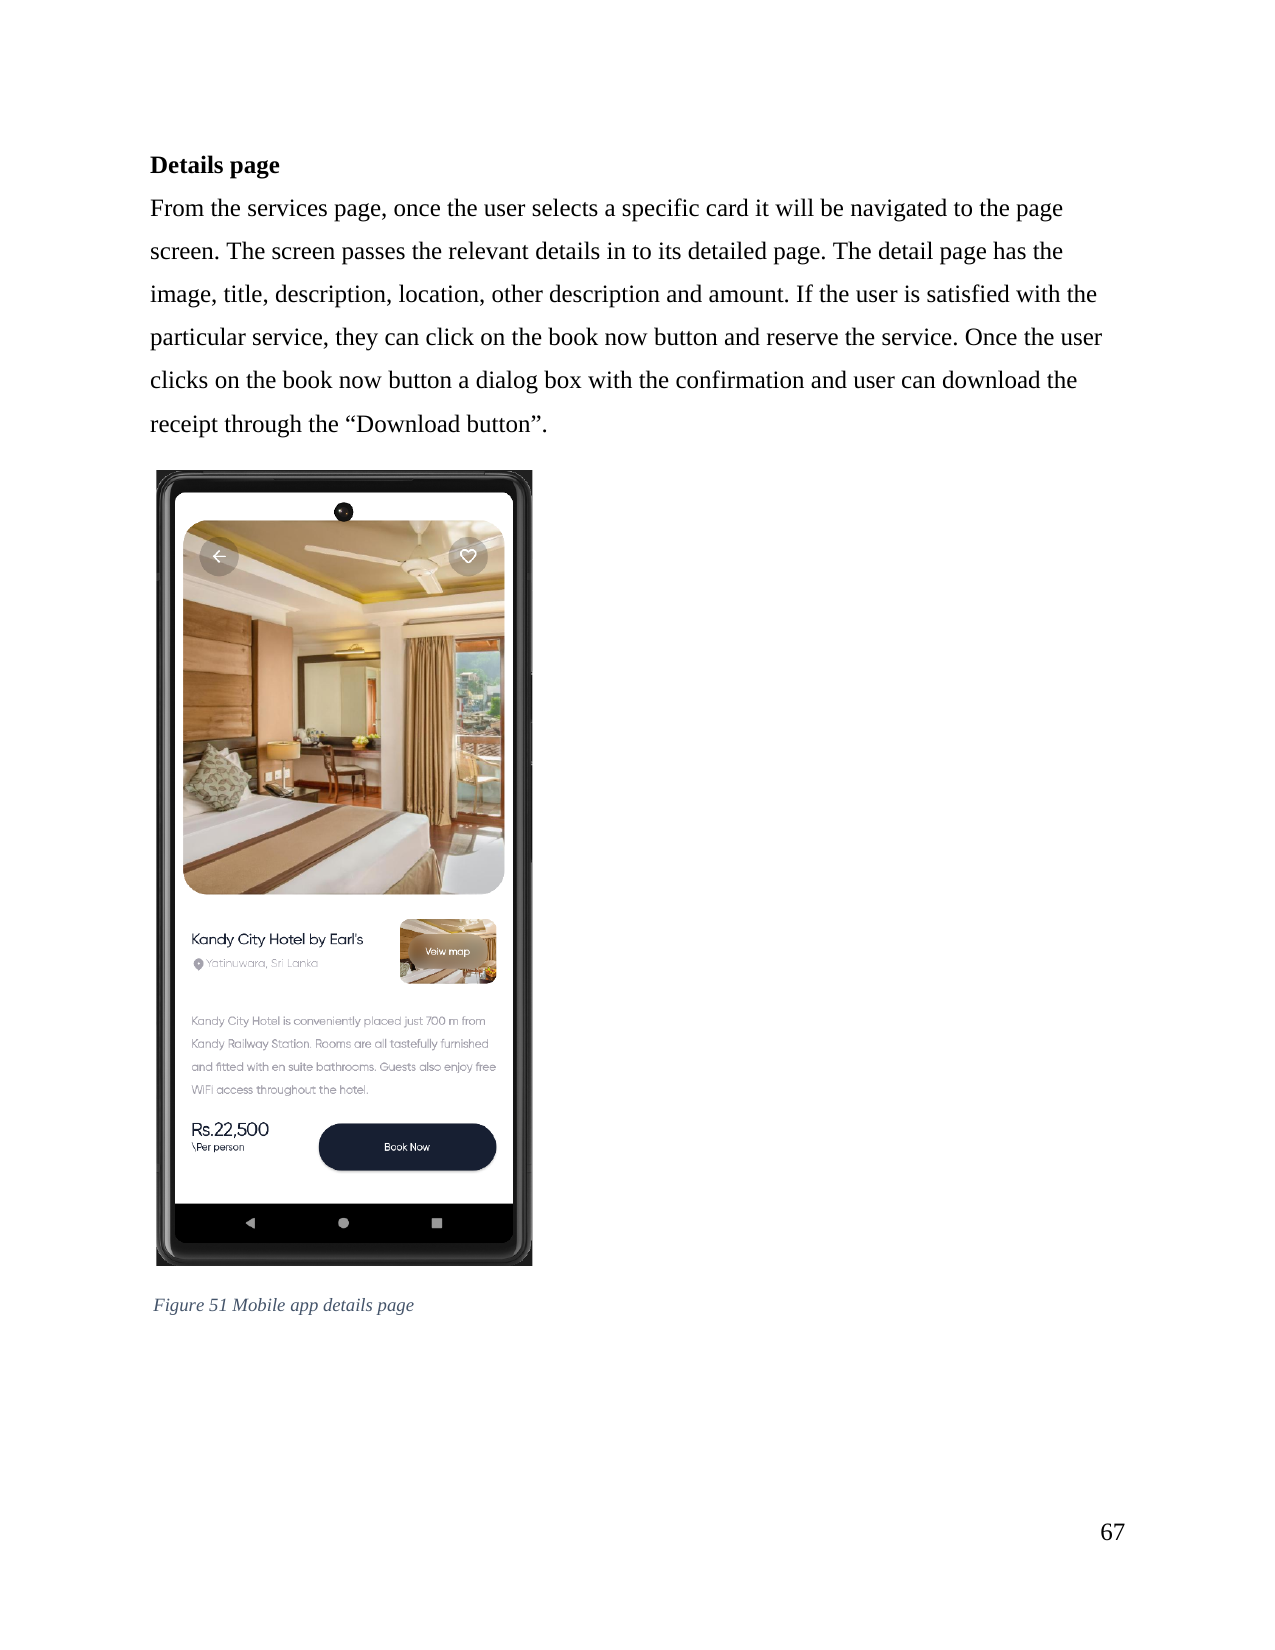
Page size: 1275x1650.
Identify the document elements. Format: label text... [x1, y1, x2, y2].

text From the services page, once the user selects a specific card it will be navigated to the page screen. The screen passes the relevant details in to its detailed page. The detail page has the image, title, description, location, other description and amount. If the user is satisfied with the particular service, they can click on the book now button and reserve the service. Once the user clicks on the book now button a dialog box with the confirmation and user can download the receipt through the “Download button”. [150, 193, 1125, 437]
picture [156, 470, 533, 1266]
text Details page [150, 150, 1125, 179]
